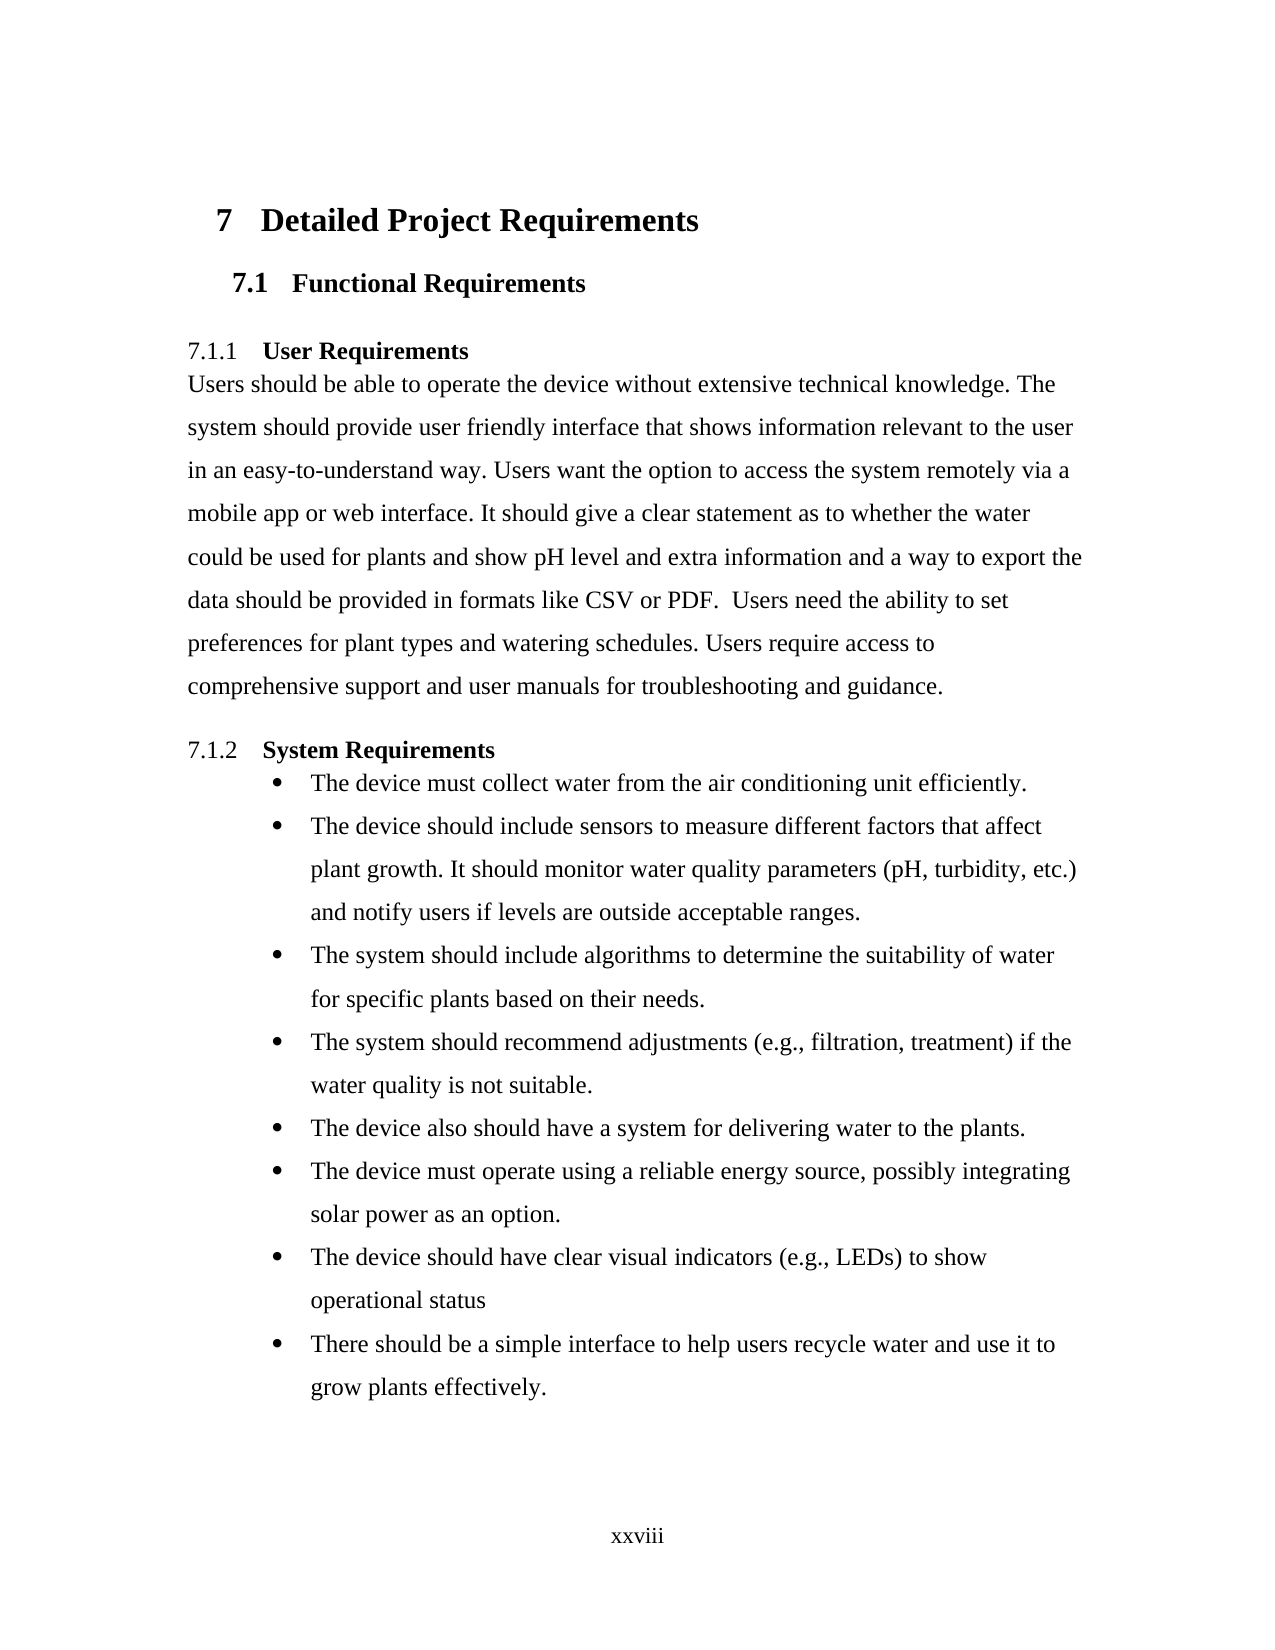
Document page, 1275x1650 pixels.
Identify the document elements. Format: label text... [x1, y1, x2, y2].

list The system should include algorithms to determine the suitability of water for specific plants based on their needs. [273, 941, 1087, 1012]
list The device should include sensors to measure different factors that affect plant growth. It should monitor water quality parameters (pH, turbidity, etc.) and notify users if levels are outside acceptable ranges. [273, 811, 1087, 926]
subtitle Detailed Project Requirements [216, 200, 1087, 238]
list The device must collect water from the air conditioning unit efficiently. [273, 768, 1087, 797]
list The system should recommend adjustments (e.g., filtration, treatment) if the water quality is not suitable. [273, 1027, 1087, 1099]
subtitle System Requirements [187, 735, 1087, 764]
list The device should have clear visual indicators (e.g., LEDs) to show operational status [273, 1242, 1087, 1314]
list There should be a simple interface to help users recycle water and use it to grow plants effectively. [273, 1329, 1087, 1401]
list The device must operate using a reliable energy source, possibly integrating solar power as an option. [273, 1156, 1087, 1228]
list The device also should have a system for delivering water to the plants. [273, 1113, 1087, 1142]
text Users should be able to operate the device without extensive technical knowledge. The system should provide user friendly interface that shows information relevant to the user in an easy-to-understand way. Users want the option to access the system remotely via a mobile app or web interface. It should give a clear statement as to whether the water could be used for plants and show pH level and extra information and a way to export the data should be provided in formats like CSV or PDF. Users need the ability to set preferences for plant types and watering schedules. Users require access to comprehensive support and user manuals for troubleshooting and guidance. [187, 369, 1087, 700]
subtitle Functional Requirements [232, 265, 1087, 298]
subtitle User Requirements [187, 336, 1087, 365]
